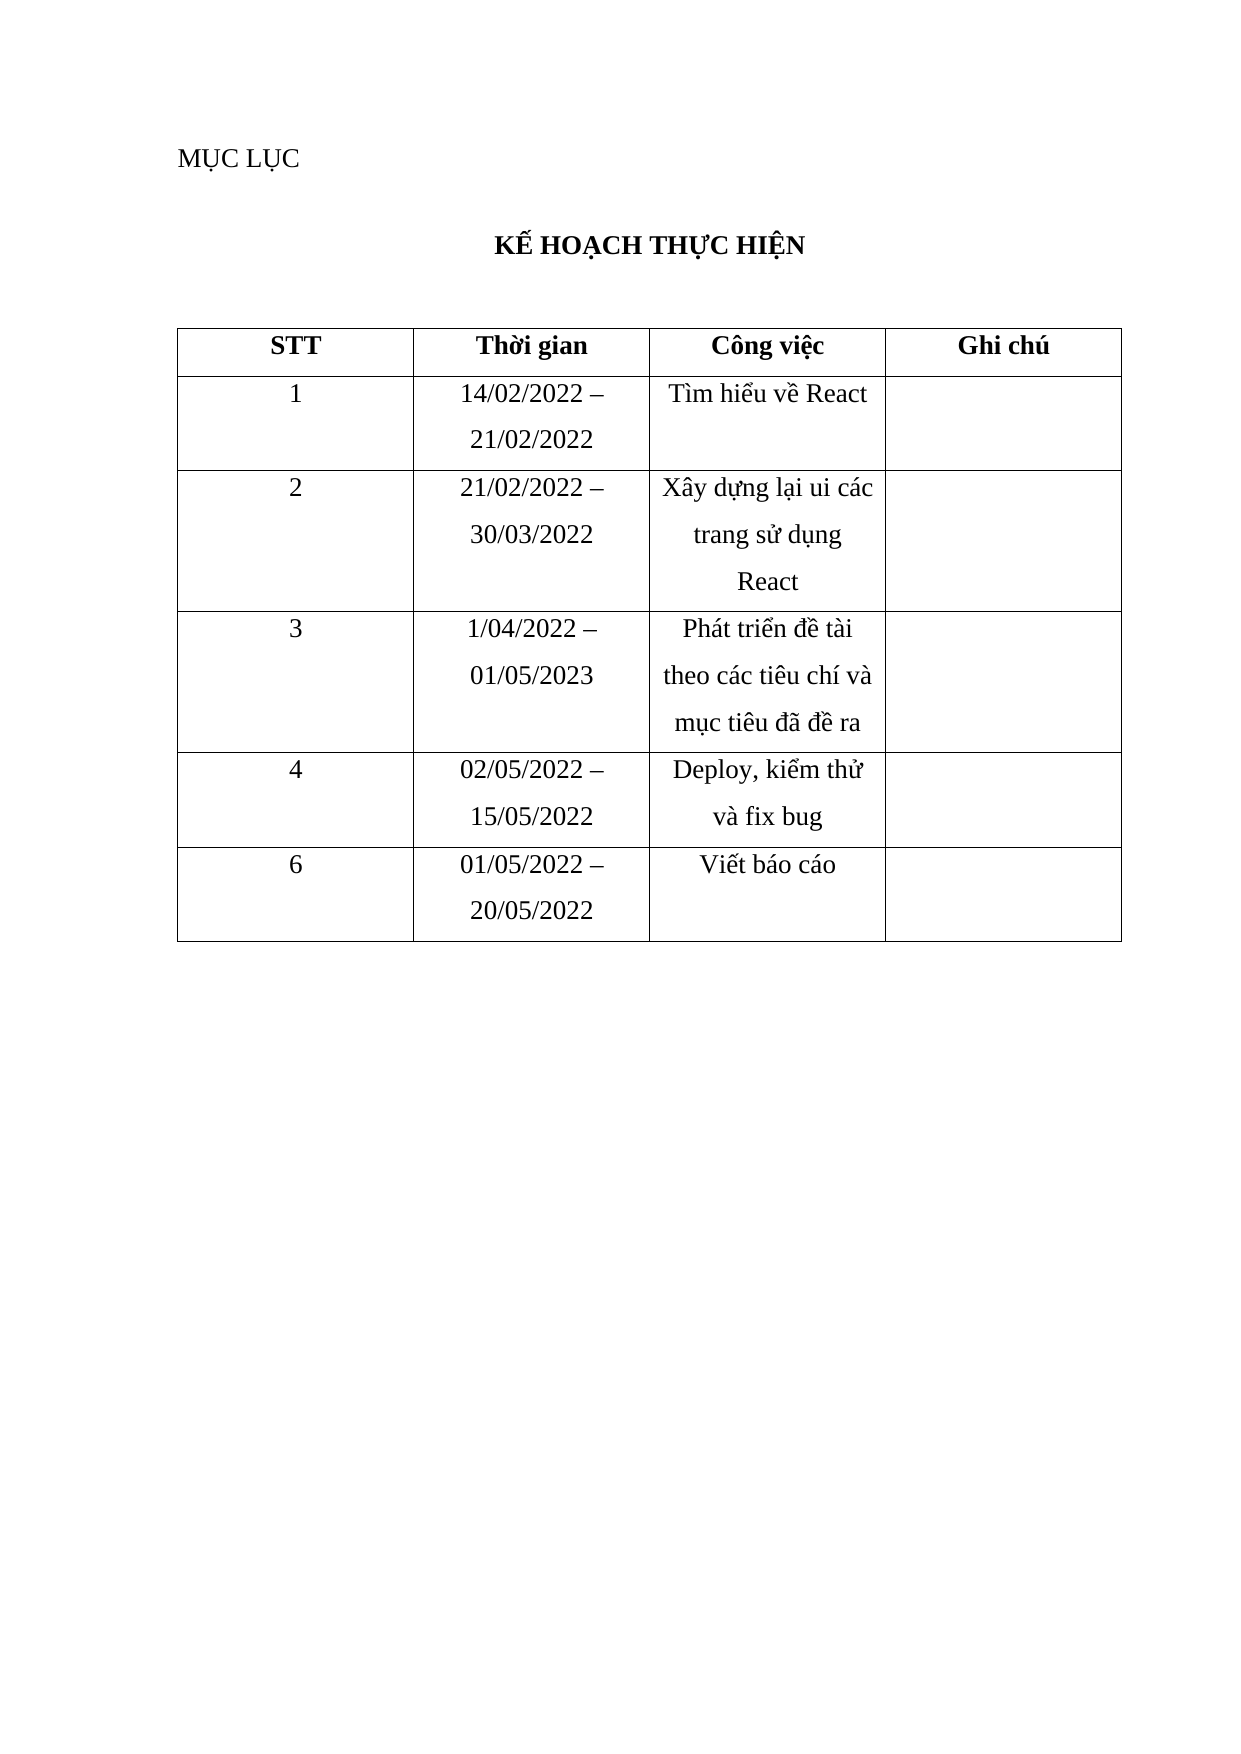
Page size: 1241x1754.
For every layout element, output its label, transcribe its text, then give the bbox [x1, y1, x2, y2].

table_cell [886, 753, 1121, 847]
table_cell Phát triển đề tài theo các tiêu chí và mục tiêu đã đề ra [650, 612, 885, 752]
table_cell [886, 471, 1121, 611]
table_cell 3 [178, 612, 413, 752]
table_header Thời gian [414, 329, 649, 376]
table_cell Viết báo cáo [650, 848, 885, 941]
table_header STT [178, 329, 413, 376]
table_cell 6 [178, 848, 413, 941]
table_cell 1/04/2022 – 01/05/2023 [414, 612, 649, 752]
text KẾ HOẠCH THỰC HIỆN [177, 229, 1122, 260]
table_cell 21/02/2022 – 30/03/2022 [414, 471, 649, 611]
table_cell [886, 612, 1121, 752]
table_cell 1 [178, 377, 413, 470]
table_header Công việc [650, 329, 885, 376]
table_cell [886, 848, 1121, 941]
table_cell Tìm hiểu về React [650, 377, 885, 470]
table_cell [886, 377, 1121, 470]
table_header Ghi chú [886, 329, 1121, 376]
table_cell 01/05/2022 – 20/05/2022 [414, 848, 649, 941]
table_cell Xây dựng lại ui các trang sử dụng React [650, 471, 885, 611]
table_cell 14/02/2022 – 21/02/2022 [414, 377, 649, 470]
table_cell 4 [178, 753, 413, 847]
table_cell Deploy, kiểm thử và fix bug [650, 753, 885, 847]
table_cell 02/05/2022 – 15/05/2022 [414, 753, 649, 847]
table_cell 2 [178, 471, 413, 611]
